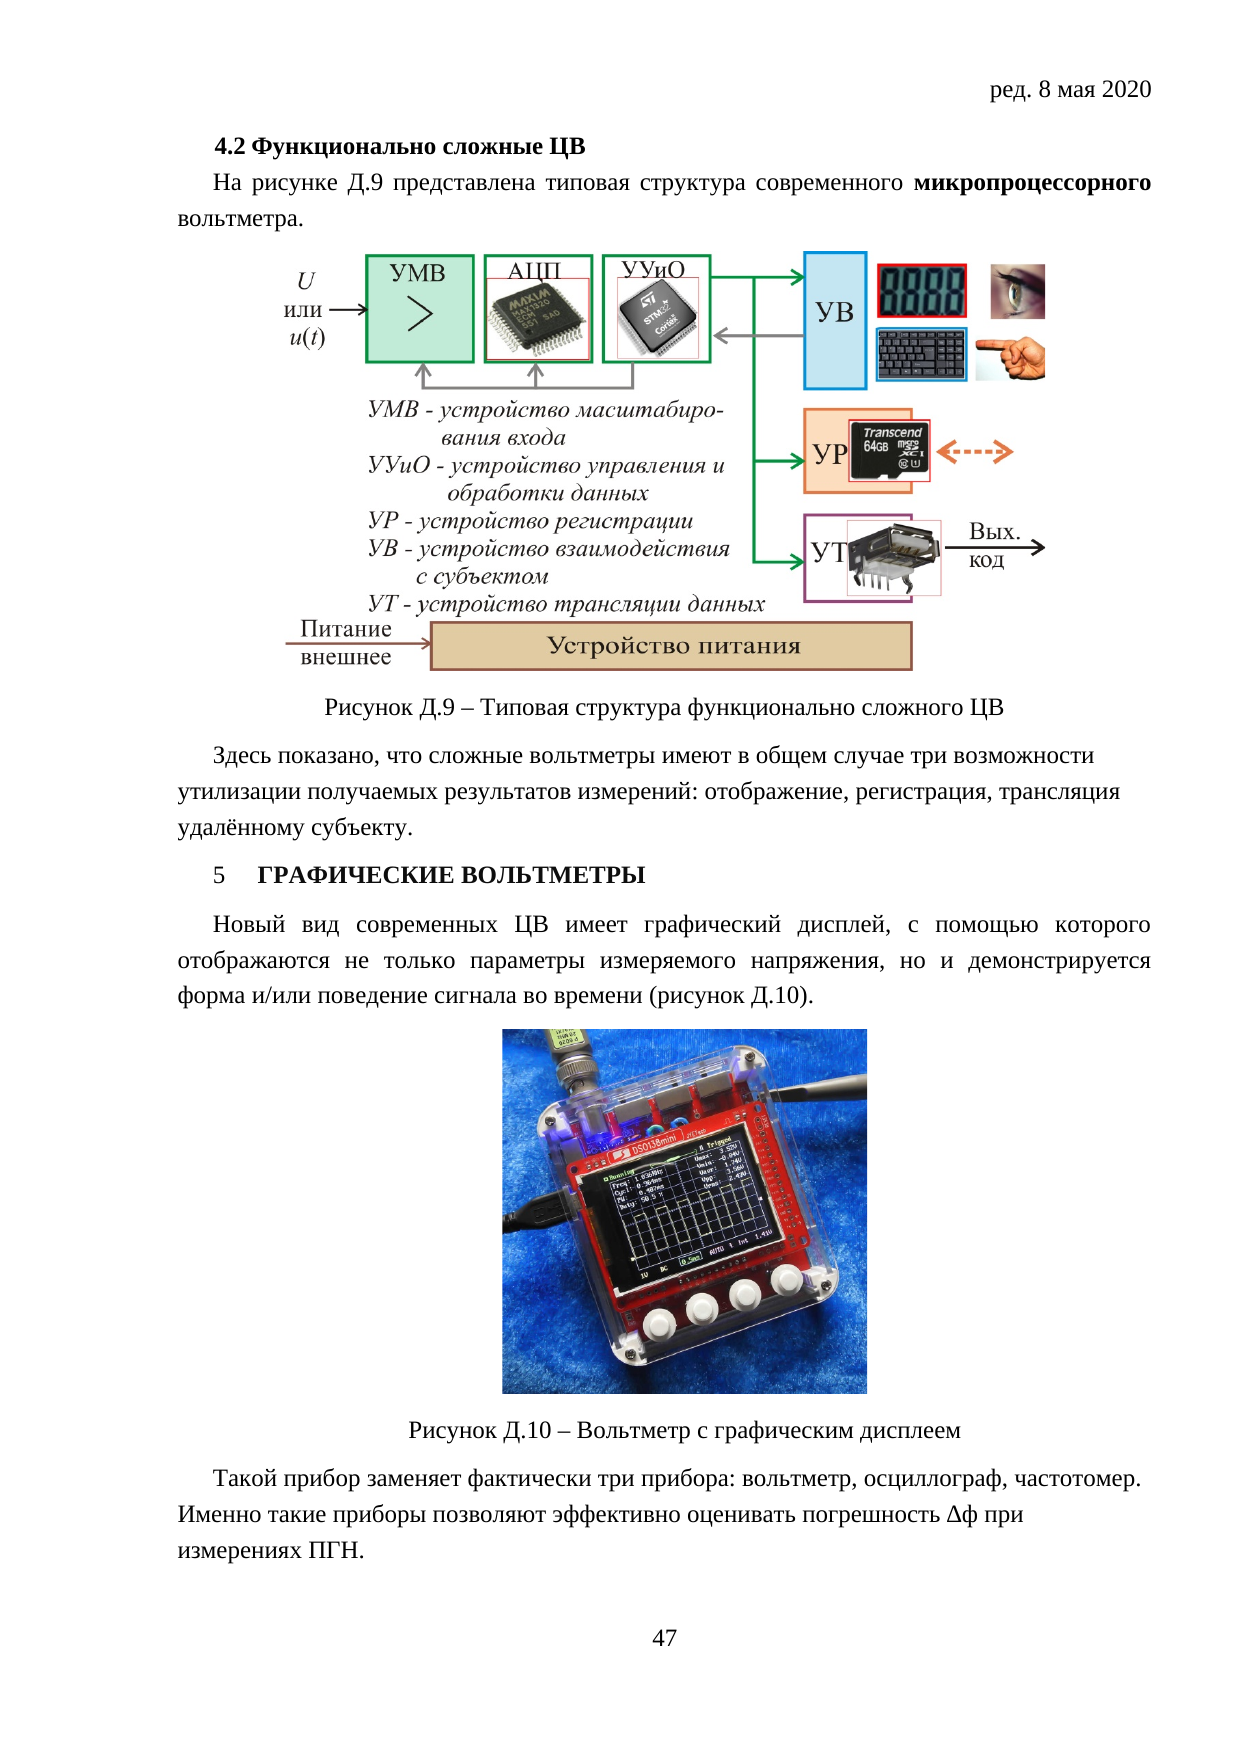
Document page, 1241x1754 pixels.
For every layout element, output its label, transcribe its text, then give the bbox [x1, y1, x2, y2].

text На рисунке Д.9 представлена типовая структура современного микропроцессорного вольтметра. [177, 167, 1152, 232]
title графические вольтметры [177, 860, 1152, 889]
title Здесь показано, что сложные вольтметры имеют в общем случае три возможности утилизации получаемых результатов измерений: отображение, регистрация, трансляция удалённому субъекту. [177, 740, 1152, 841]
title Такой прибор заменяет фактически три прибора: вольтметр, осциллограф, частотомер. Именно такие приборы позволяют эффективно оценивать погрешность ∆ф при измерениях ПГН. [177, 1463, 1152, 1564]
picture [283, 251, 1046, 671]
picture [502, 1029, 868, 1394]
title Рисунок Д.10 – Вольтметр с графическим дисплеем [218, 1415, 1152, 1443]
title Рисунок Д.9 – Типовая структура функционально сложного ЦВ [177, 692, 1152, 720]
title Новый вид современных ЦВ имеет графический дисплей, с помощью которого отображаются не только параметры измеряемого напряжения, но и демонстрируется форма и/или поведение сигнала во времени (рисунок Д.10). [177, 909, 1152, 1009]
list Функционально сложные ЦВ [177, 131, 1152, 160]
